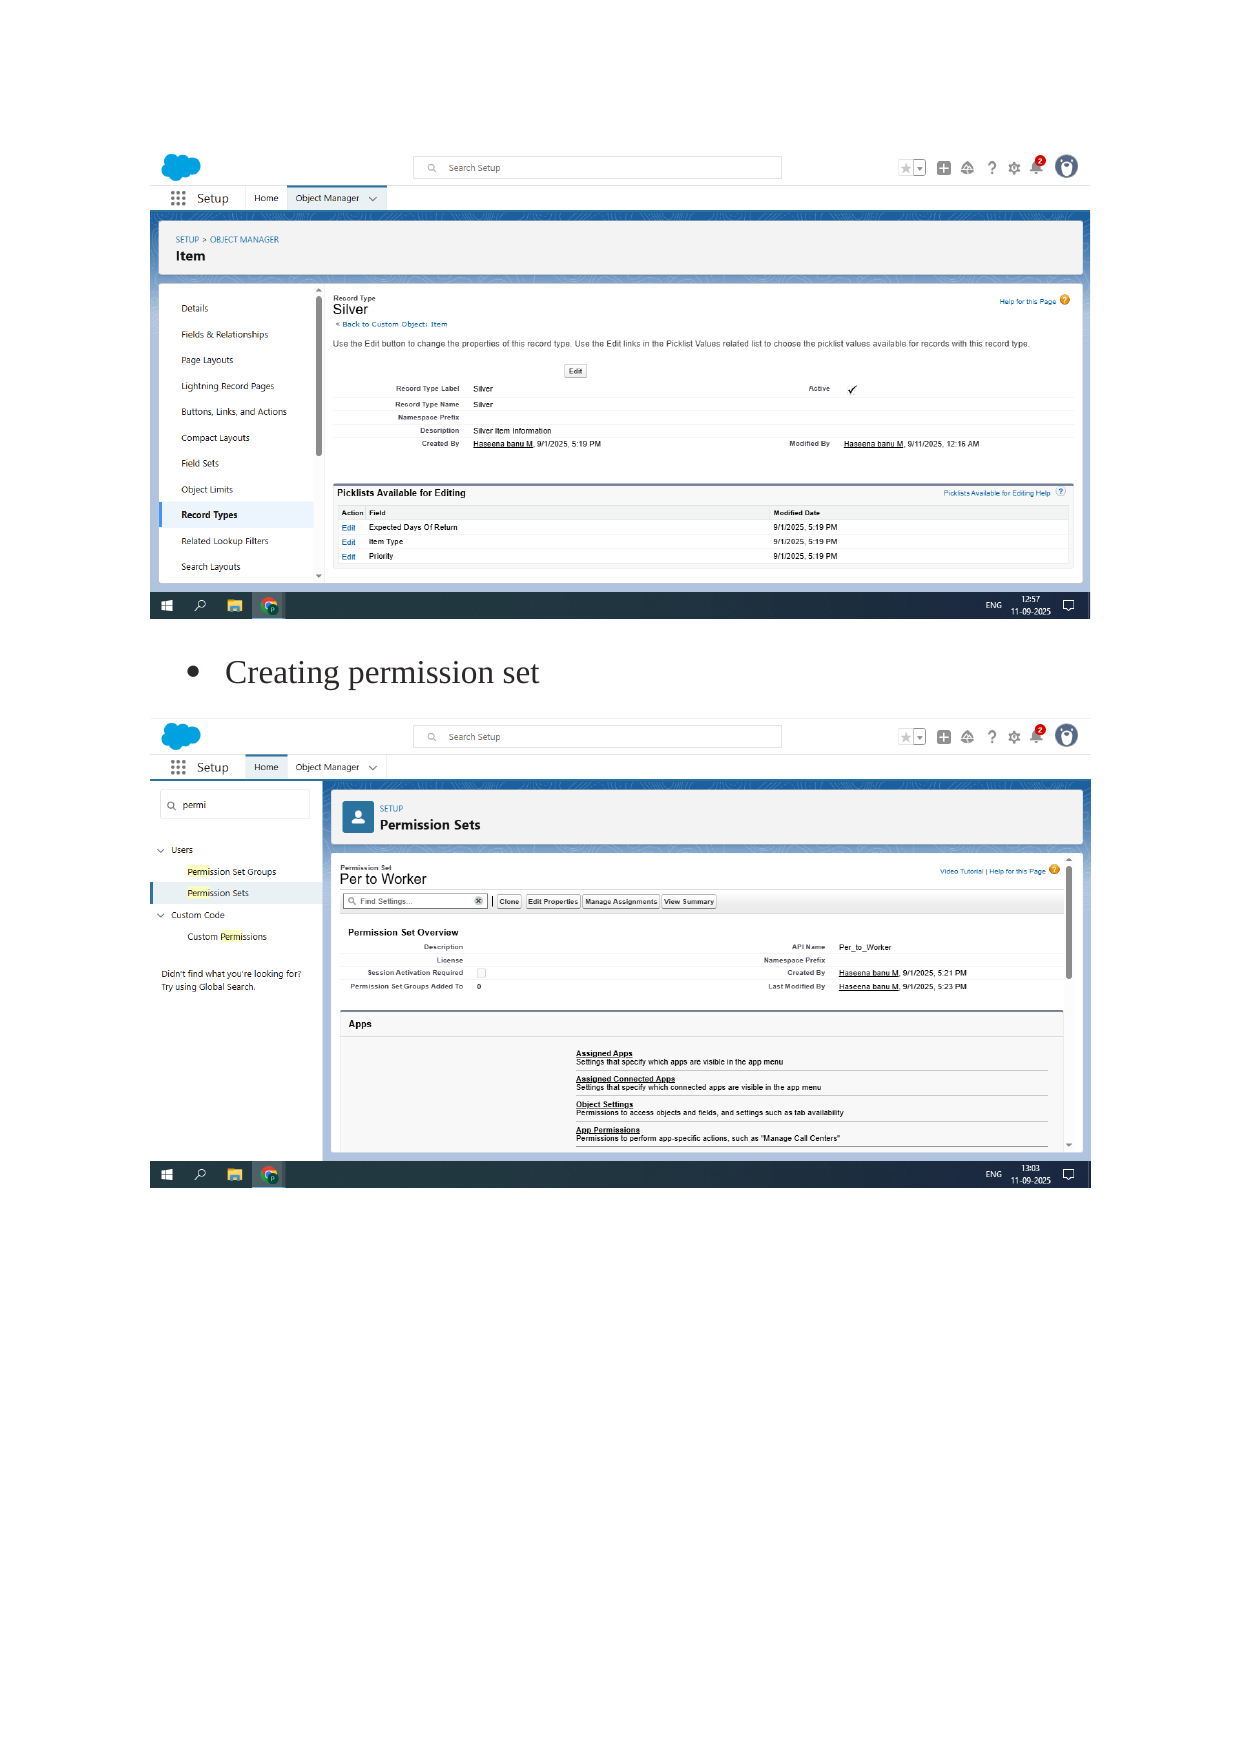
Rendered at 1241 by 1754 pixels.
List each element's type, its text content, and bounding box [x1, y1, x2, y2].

picture [150, 150, 1091, 619]
picture [150, 715, 1091, 1188]
subtitle Creating permission set [187, 644, 1090, 691]
